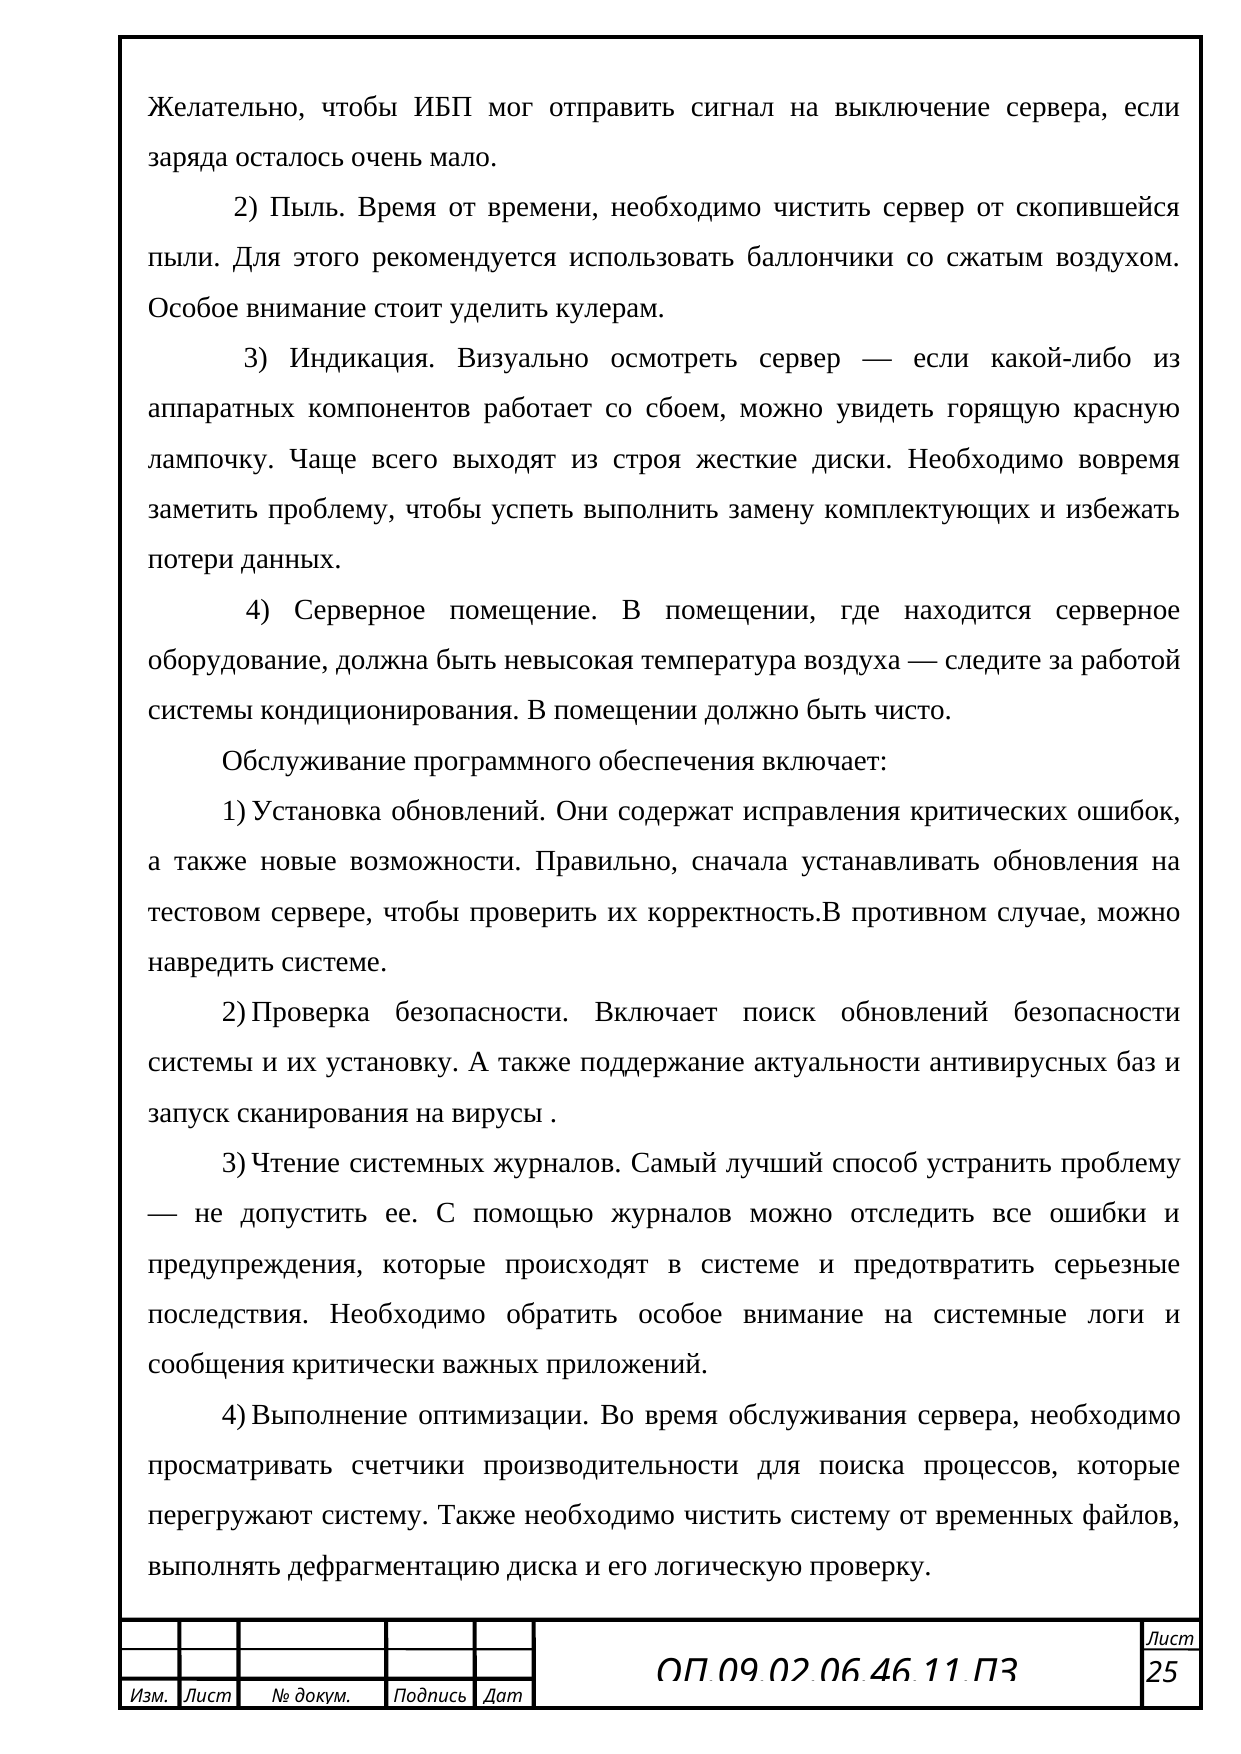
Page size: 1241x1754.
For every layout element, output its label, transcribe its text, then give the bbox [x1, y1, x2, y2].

text 2) Пыль. Время от времени, необходимо чистить сервер от скопившейся пыли. Для этого рекомендуется использовать баллончики со сжатым воздухом. Особое внимание стоит уделить кулерам. [148, 189, 1181, 323]
list Выполнение оптимизации. Во время обслуживания сервера, необходимо просматривать счетчики производительности для поиска процессов, которые перегружают систему. Также необходимо чистить систему от временных файлов, выполнять дефрагментацию диска и его логическую проверку. [148, 1397, 1181, 1581]
list Чтение системных журналов. Самый лучший способ устранить проблему — не допустить ее. С помощью журналов можно отследить все ошибки и предупреждения, которые происходят в системе и предотвратить серьезные последствия. Необходимо обратить особое внимание на системные логи и сообщения критически важных приложений. [148, 1145, 1181, 1380]
list Установка обновлений. Они содержат исправления критических ошибок, а также новые возможности. Правильно, сначала устанавливать обновления на тестовом сервере, чтобы проверить их корректность.В противном случае, можно навредить системе. [148, 793, 1181, 977]
list Проверка безопасности. Включает поиск обновлений безопасности системы и их установку. А также поддержание актуальности антивирусных баз и запуск сканирования на вирусы . [148, 994, 1181, 1128]
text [148, 89, 1181, 172]
text 4) Серверное помещение. В помещении, где находится серверное оборудование, должна быть невысокая температура воздуха — следите за работой системы кондиционирования. В помещении должно быть чисто. [148, 592, 1181, 726]
text Обслуживание программного обеспечения включает: [148, 743, 1181, 776]
text 3) Индикация. Визуально осмотреть сервер — если какой-либо из аппаратных компонентов работает со сбоем, можно увидеть горящую красную лампочку. Чаще всего выходят из строя жесткие диски. Необходимо вовремя заметить проблему, чтобы успеть выполнить замену комплектующих и избежать потери данных. [148, 340, 1181, 575]
